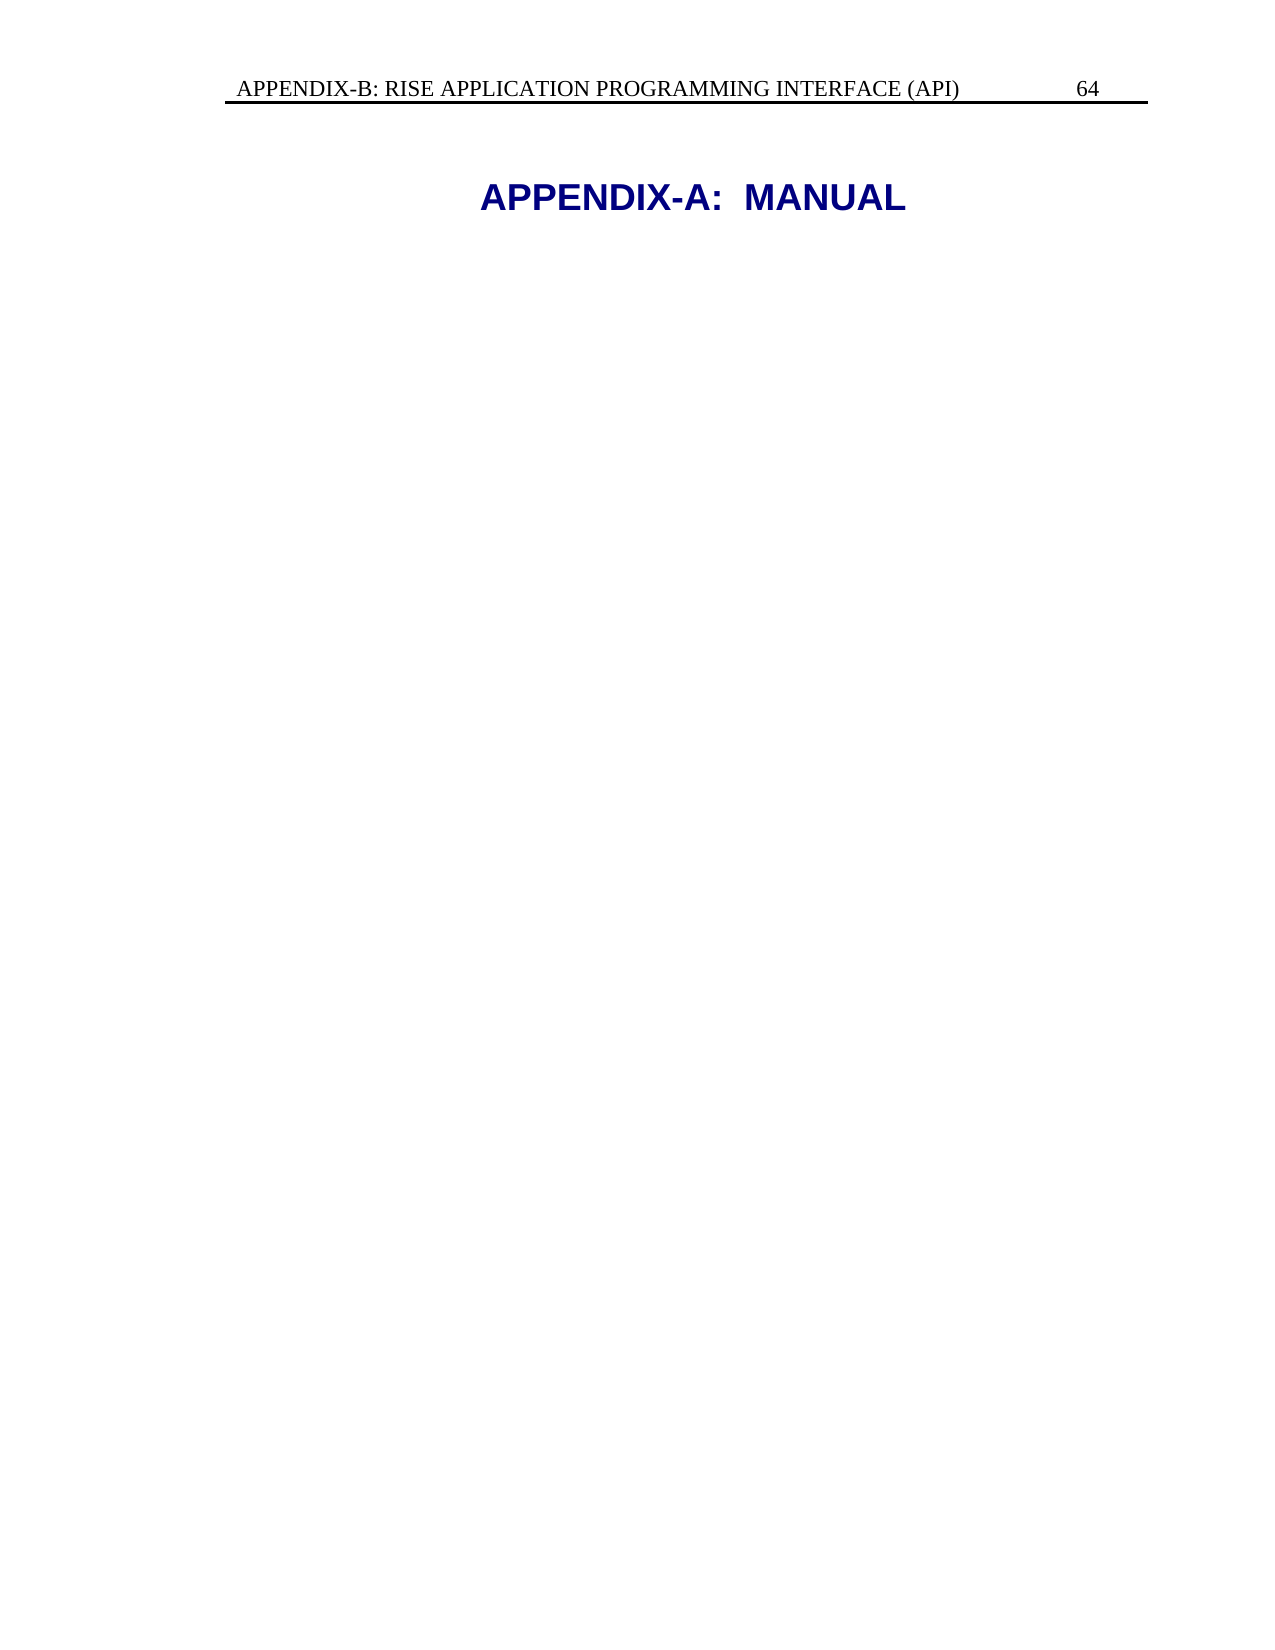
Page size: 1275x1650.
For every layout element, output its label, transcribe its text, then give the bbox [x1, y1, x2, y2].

subtitle Appendix-A: Manual [261, 175, 1125, 218]
